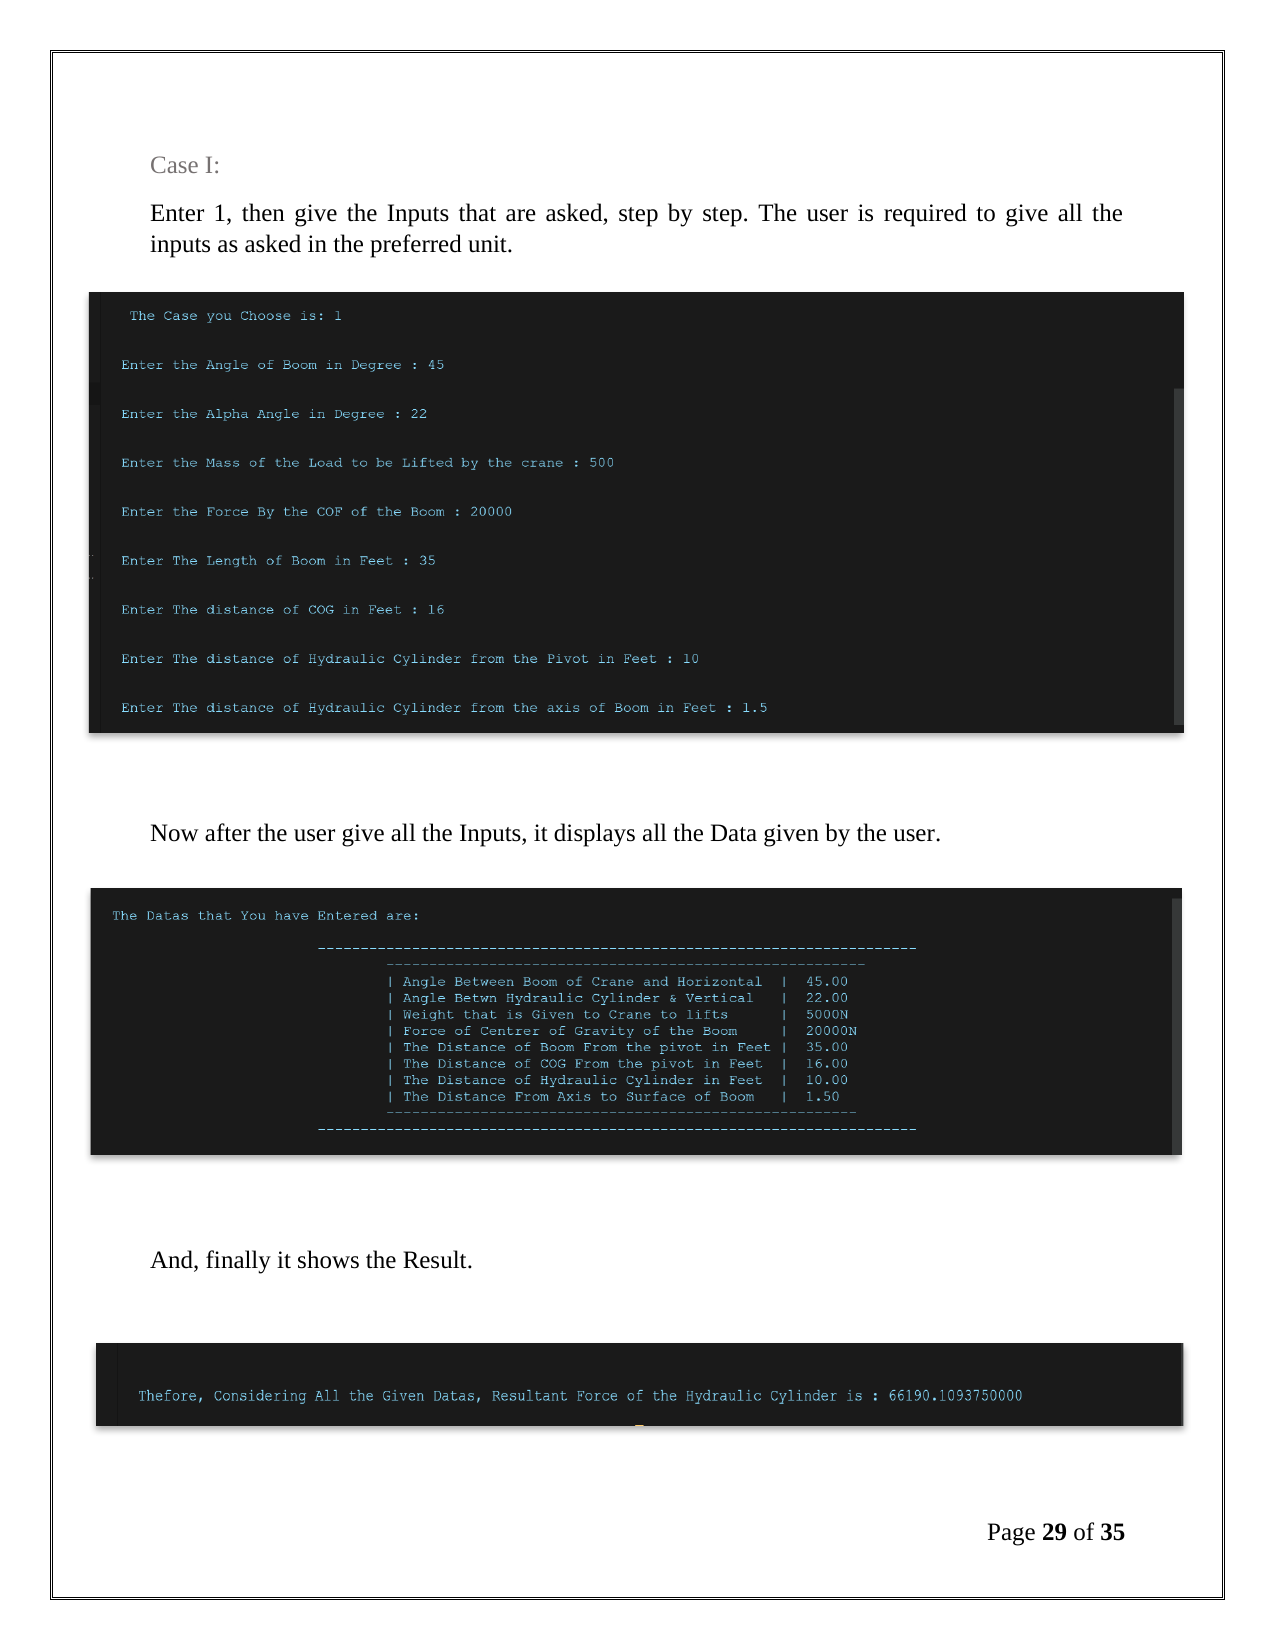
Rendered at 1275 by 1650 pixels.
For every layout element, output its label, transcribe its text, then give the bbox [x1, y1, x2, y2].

picture [96, 1343, 1184, 1426]
text Enter 1, then give the Inputs that are asked, step by step. The user is required to give all the inputs as asked in the preferred unit. [150, 198, 1125, 257]
text And, finally it shows the Result. [150, 1245, 1125, 1274]
text Now after the user give all the Inputs, it displays all the Data given by the user. [150, 818, 1125, 847]
picture [88, 292, 1184, 733]
text Case I: [150, 150, 1125, 179]
picture [90, 888, 1182, 1155]
